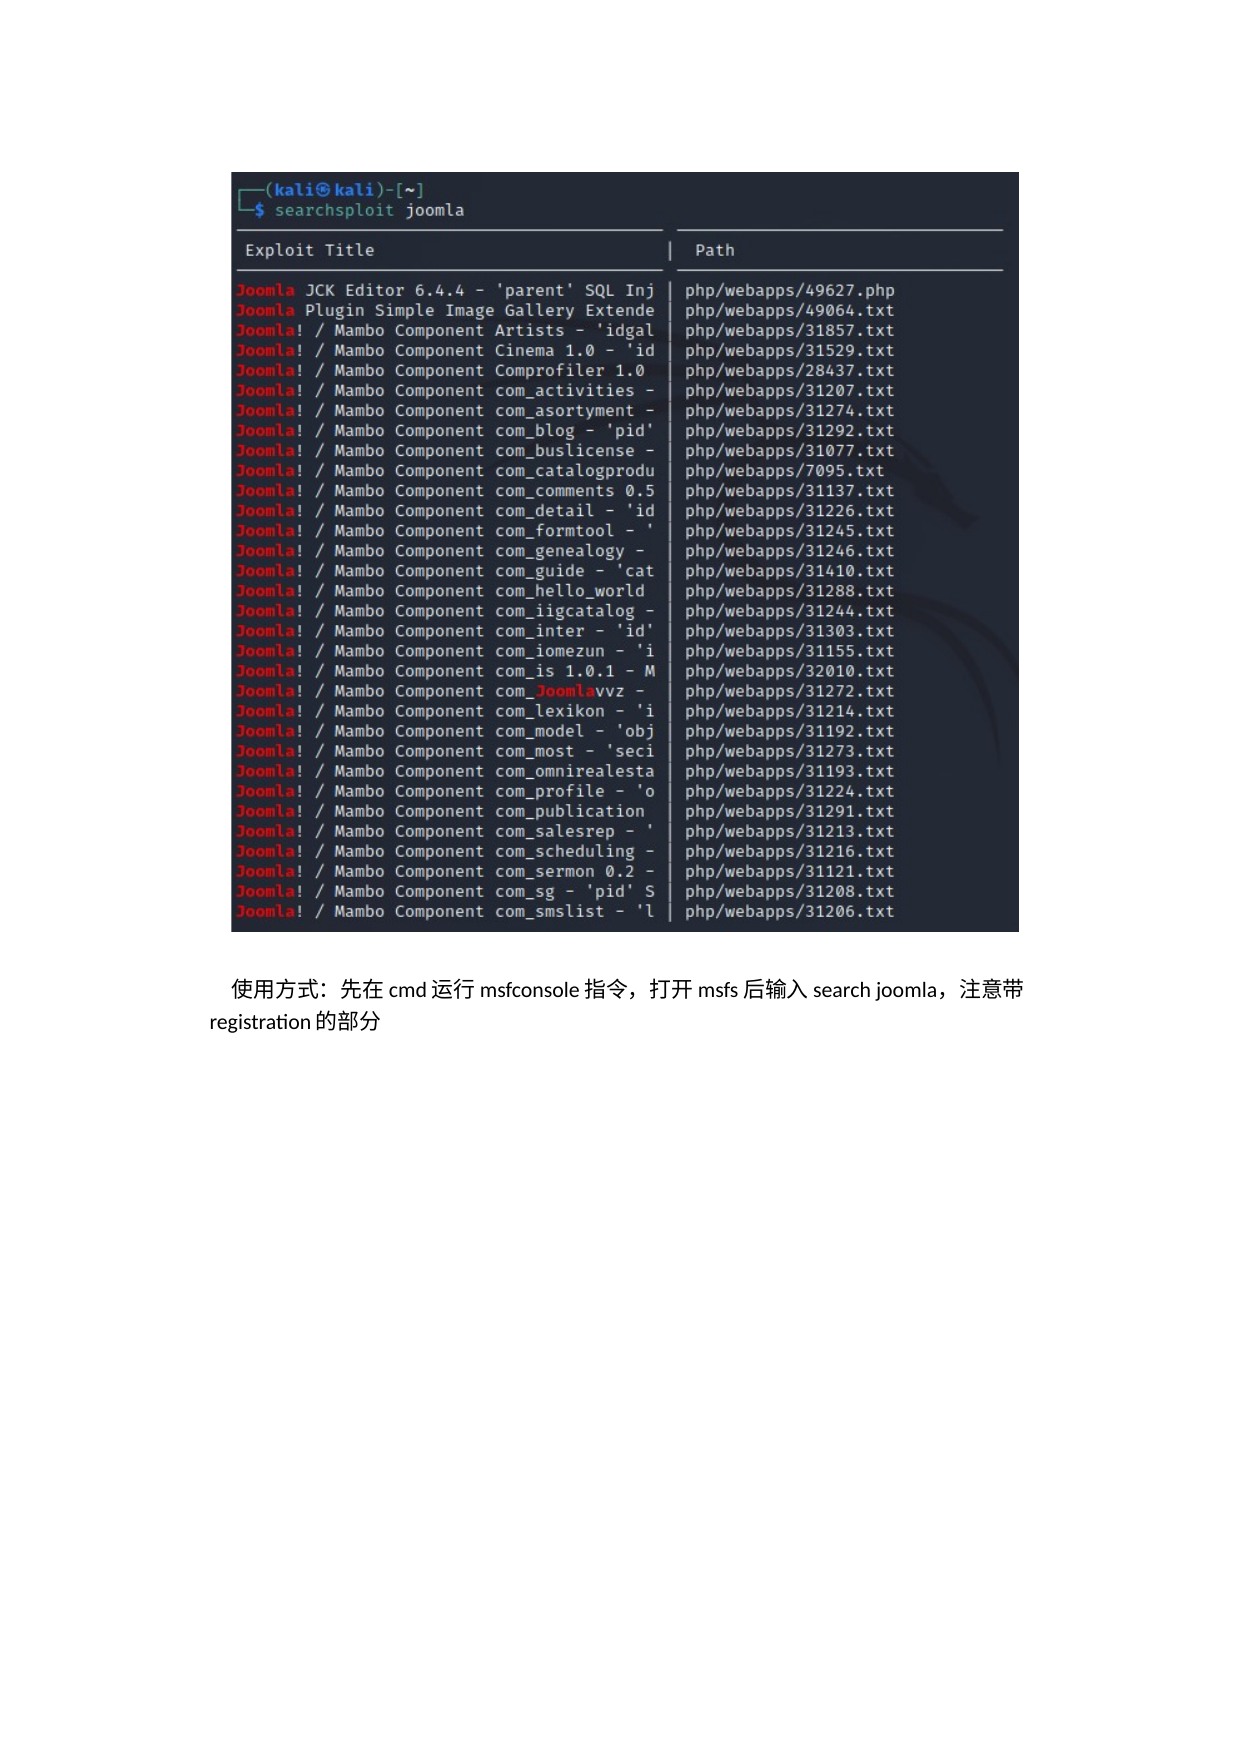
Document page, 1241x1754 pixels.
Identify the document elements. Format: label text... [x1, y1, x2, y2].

text 使用方式：先在cmd运行msfconsole指令，打开msfs后输入search joomla，注意带registration的部分 [209, 971, 1053, 1036]
picture [231, 172, 1019, 932]
